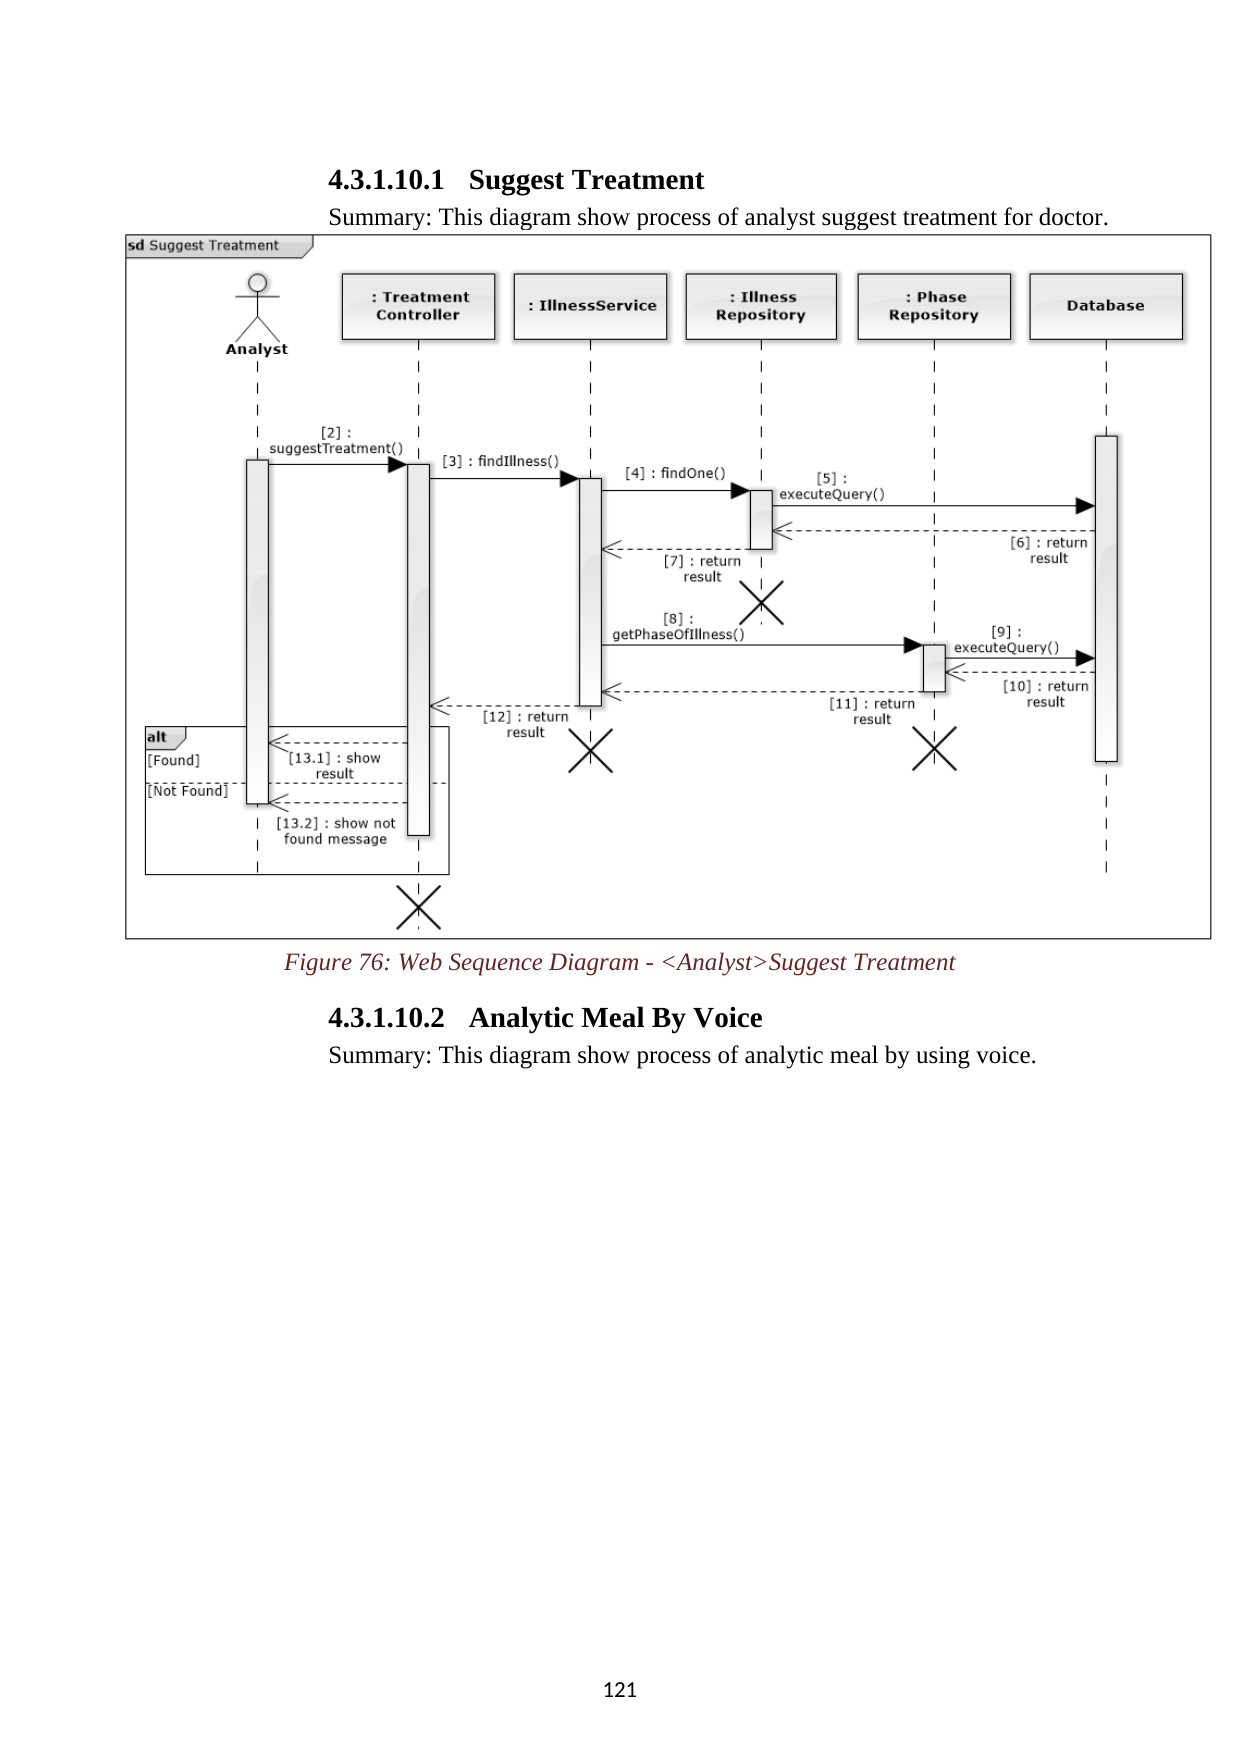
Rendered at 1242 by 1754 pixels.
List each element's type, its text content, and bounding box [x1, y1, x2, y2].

text Figure 76: Web Sequence Diagram - <Analyst>Suggest Treatment [94, 947, 1146, 975]
text Summary: This diagram show process of analytic meal by using voice. [328, 1040, 1146, 1069]
subtitle Analytic Meal By Voice [214, 1000, 1146, 1034]
subtitle Suggest Treatment [214, 162, 1146, 196]
text Summary: This diagram show process of analyst suggest treatment for doctor. [328, 202, 1146, 230]
picture [121, 230, 1219, 947]
